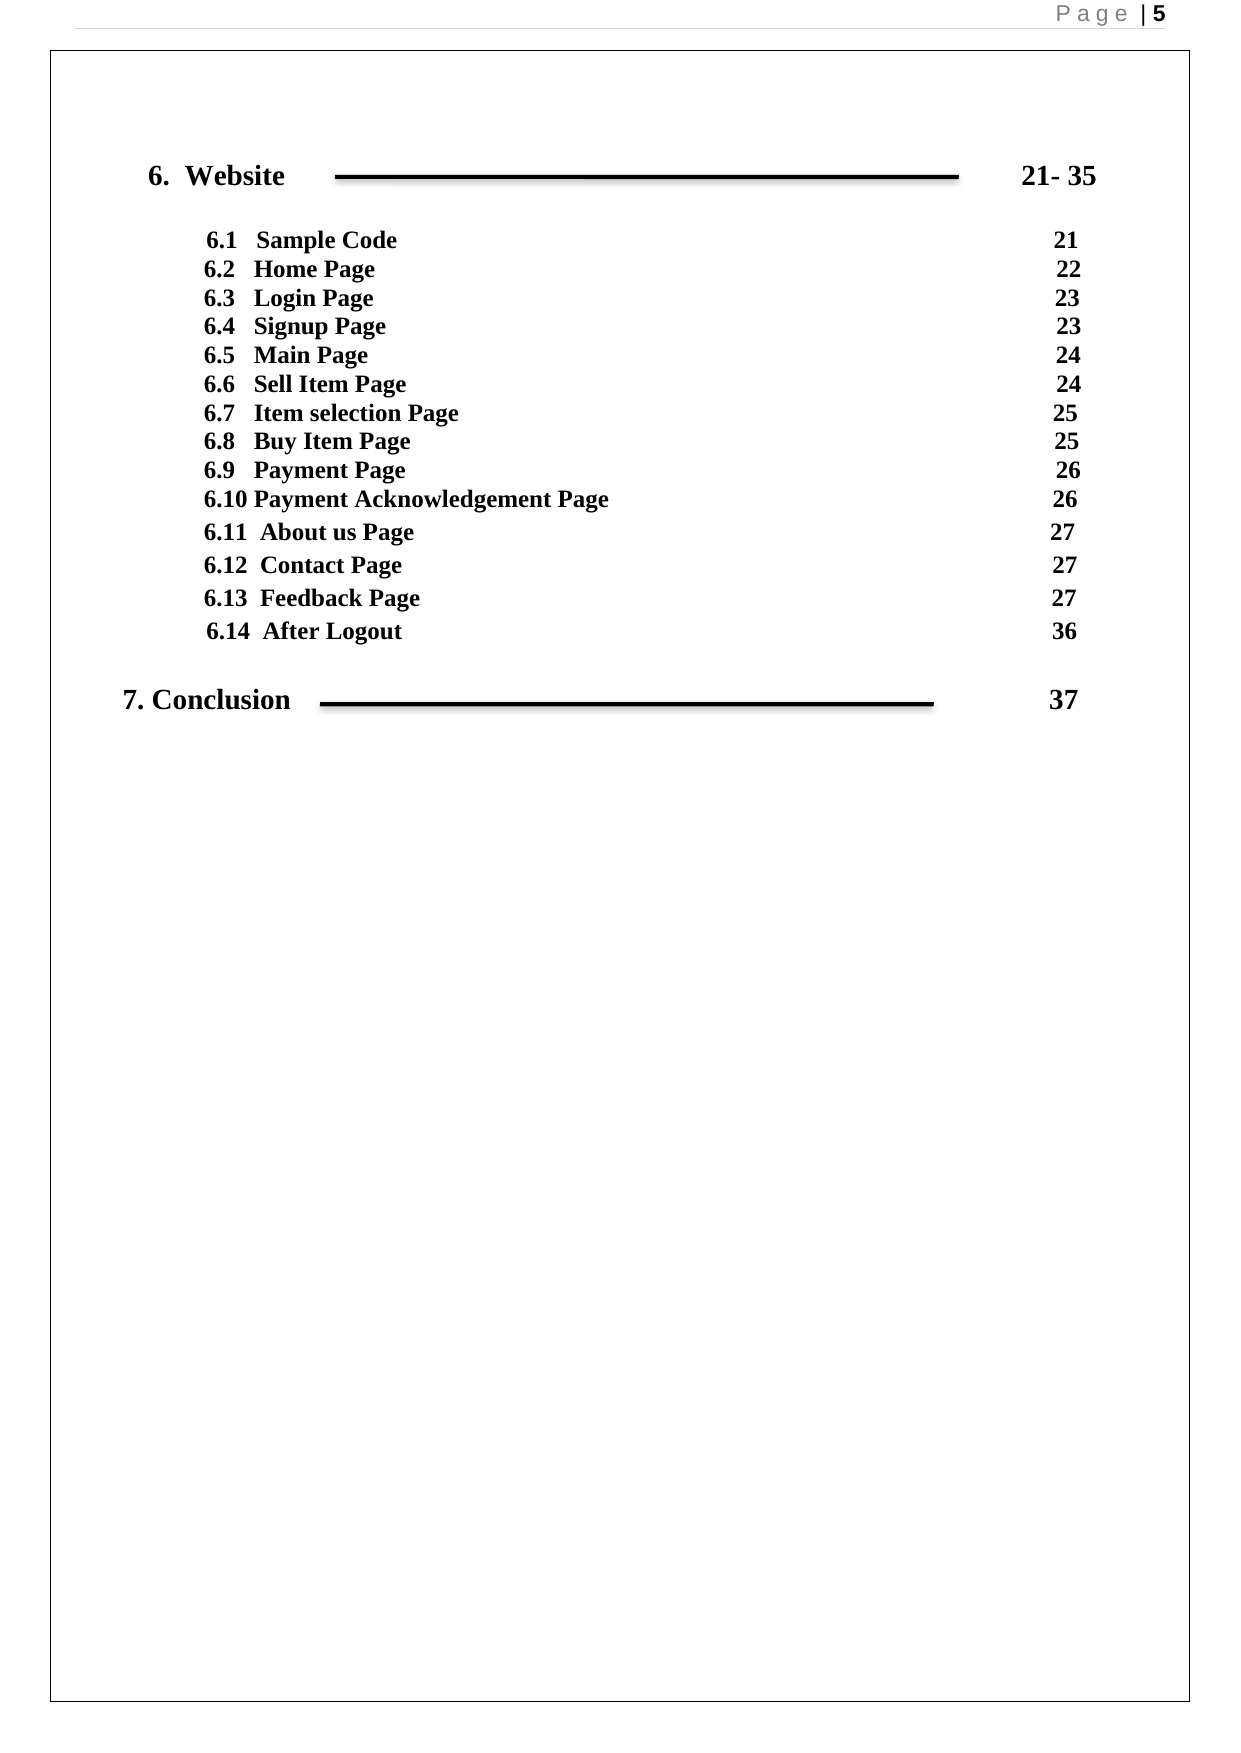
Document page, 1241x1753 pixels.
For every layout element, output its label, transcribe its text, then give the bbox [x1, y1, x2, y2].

text 6.11 About us Page 27 [122, 517, 1118, 546]
text 7. Conclusion 37 [122, 682, 1118, 716]
text 6.6 Sell Item Page 24 [122, 369, 1118, 398]
text 6. Website 21- 35 [75, 158, 1118, 192]
text 6.2 Home Page 22 [122, 254, 1118, 283]
text 6.1 Sample Code 21 [75, 225, 1118, 254]
text 6.5 Main Page 24 [122, 340, 1118, 369]
text 6.4 Signup Page 23 [122, 311, 1118, 340]
text 6.10 Payment Acknowledgement Page 26 [122, 484, 1118, 513]
text 6.8 Buy Item Page 25 [122, 426, 1118, 455]
text 6.9 Payment Page 26 [122, 455, 1118, 484]
text 6.7 Item selection Page 25 [122, 398, 1118, 426]
text 6.3 Login Page 23 [122, 283, 1118, 311]
text 6.14 After Logout 36 [122, 616, 1118, 645]
text 6.12 Contact Page 27 [122, 550, 1118, 579]
text 6.13 Feedback Page 27 [122, 583, 1118, 612]
